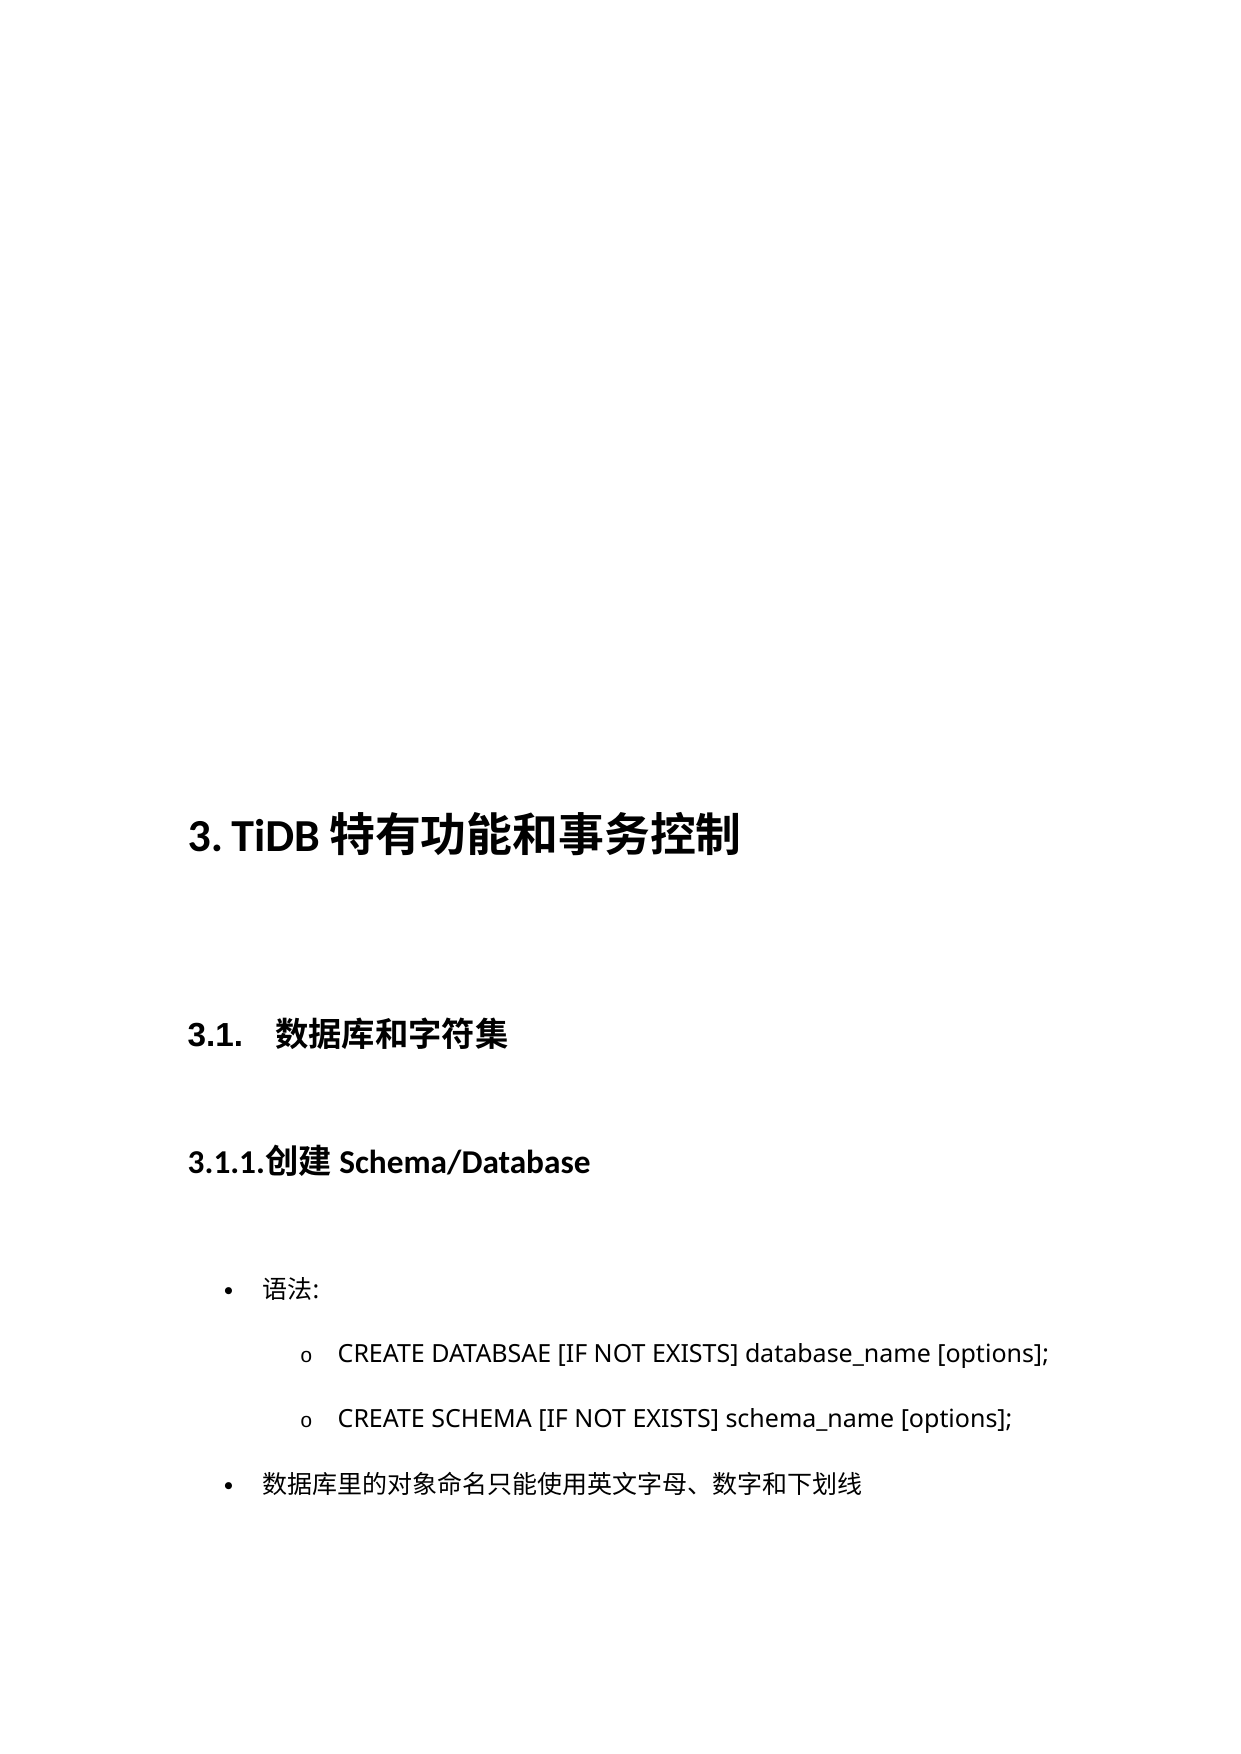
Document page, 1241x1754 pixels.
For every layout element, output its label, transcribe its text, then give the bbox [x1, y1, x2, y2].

list CREATE DATABSAE [IF NOT EXISTS] database_name [options]; [300, 1328, 1053, 1393]
list 数据库里的对象命名只能使用英文字母、数字和下划线 [225, 1458, 1053, 1523]
subtitle TiDB特有功能和事务控制 [187, 782, 1053, 880]
subtitle 3.1.1.创建 Schema/Database [187, 1134, 1053, 1199]
subtitle 数据库和字符集 [187, 1007, 1053, 1072]
list CREATE SCHEMA [IF NOT EXISTS] schema_name [options]; [300, 1393, 1053, 1458]
list 语法: [225, 1263, 1053, 1328]
